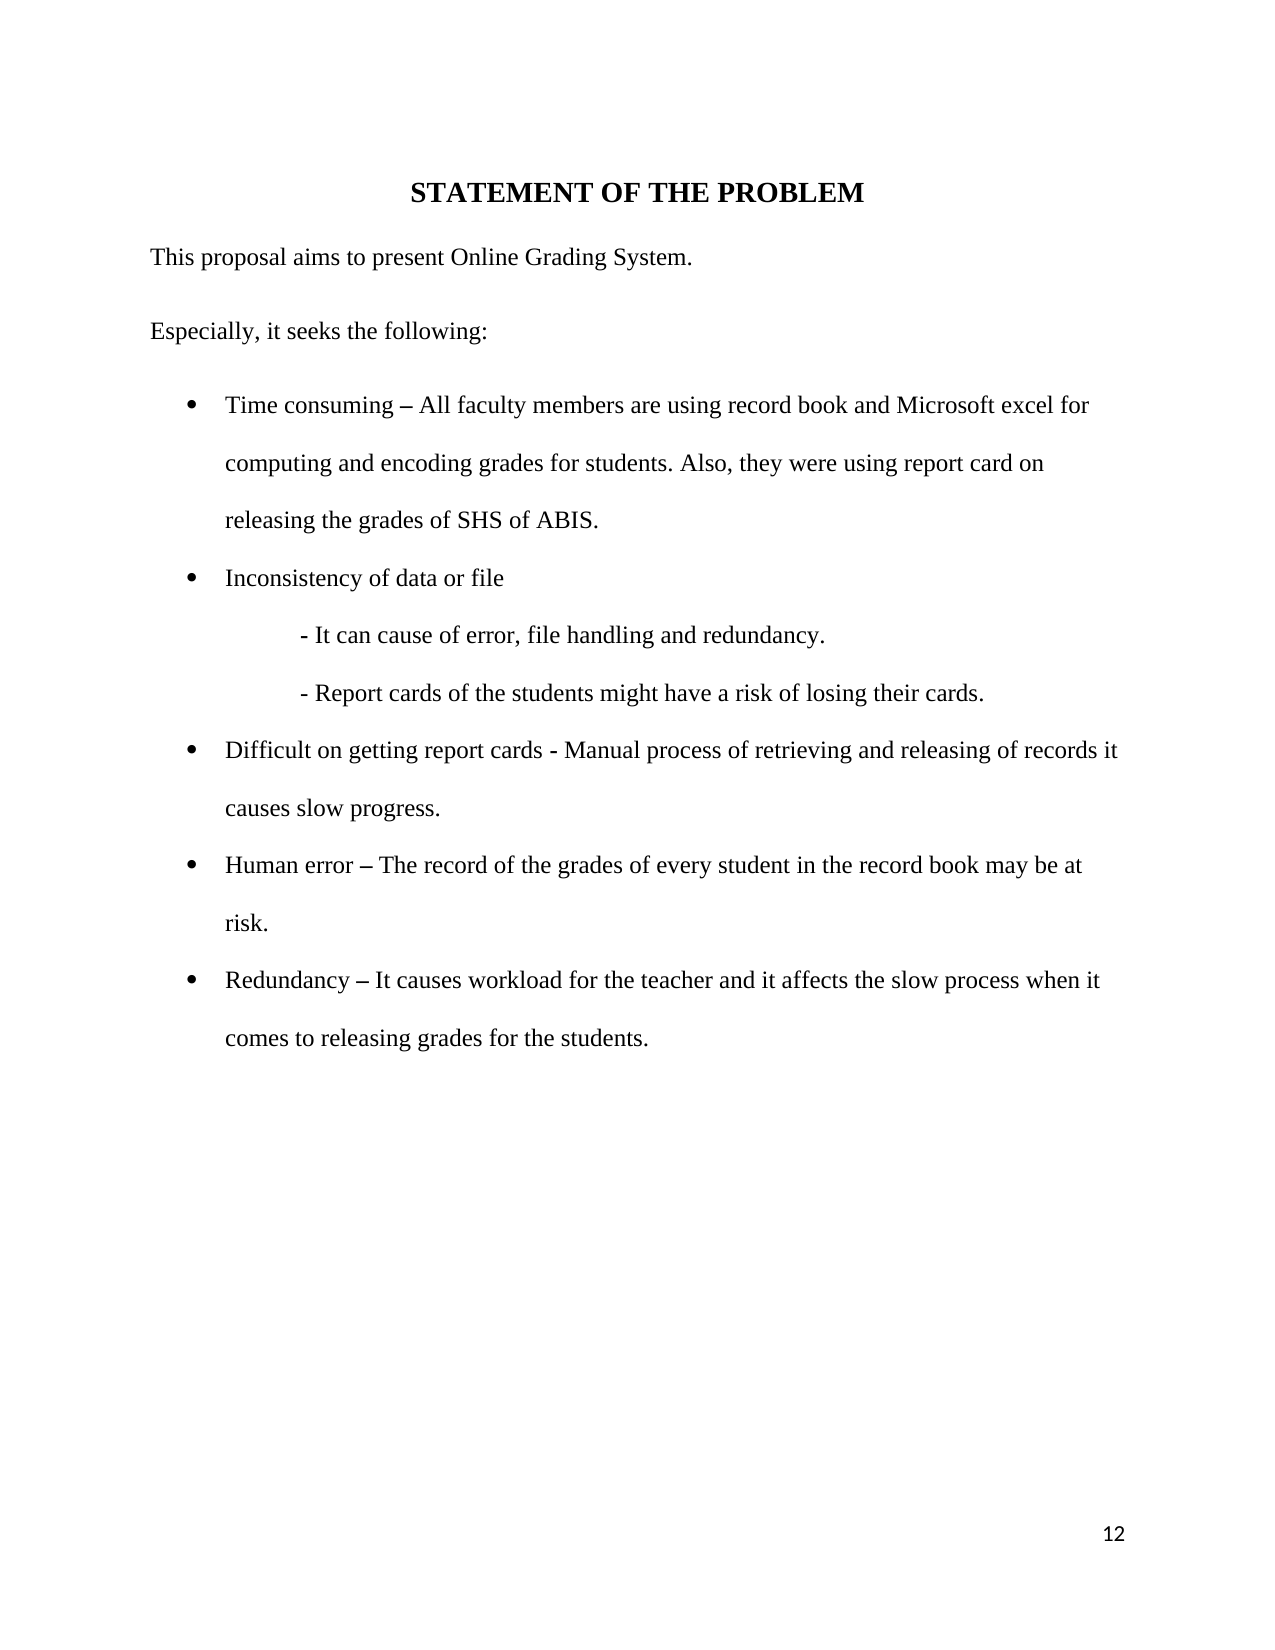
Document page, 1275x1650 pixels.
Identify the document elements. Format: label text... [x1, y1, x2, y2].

list Difficult on getting report cards - Manual process of retrieving and releasing of records it causes slow progress. [187, 735, 1125, 822]
list Time consuming – All faculty members are using record book and Microsoft excel for computing and encoding grades for students. Also, they were using report card on releasing the grades of SHS of ABIS. [187, 390, 1125, 534]
text This proposal aims to present Online Grading System. [150, 242, 1125, 271]
list Inconsistency of data or file [187, 563, 1125, 592]
text Especially, it seeks the following: [150, 316, 1125, 345]
list - It can cause of error, file handling and redundancy. [225, 620, 1125, 649]
list Redundancy – It causes workload for the teacher and it affects the slow process when it comes to releasing grades for the students. [187, 965, 1125, 1052]
list Human error – The record of the grades of every student in the record book may be at risk. [187, 850, 1125, 937]
list - Report cards of the students might have a risk of losing their cards. [225, 678, 1125, 707]
subtitle STATEMENT OF THE PROBLEM [150, 175, 1125, 208]
